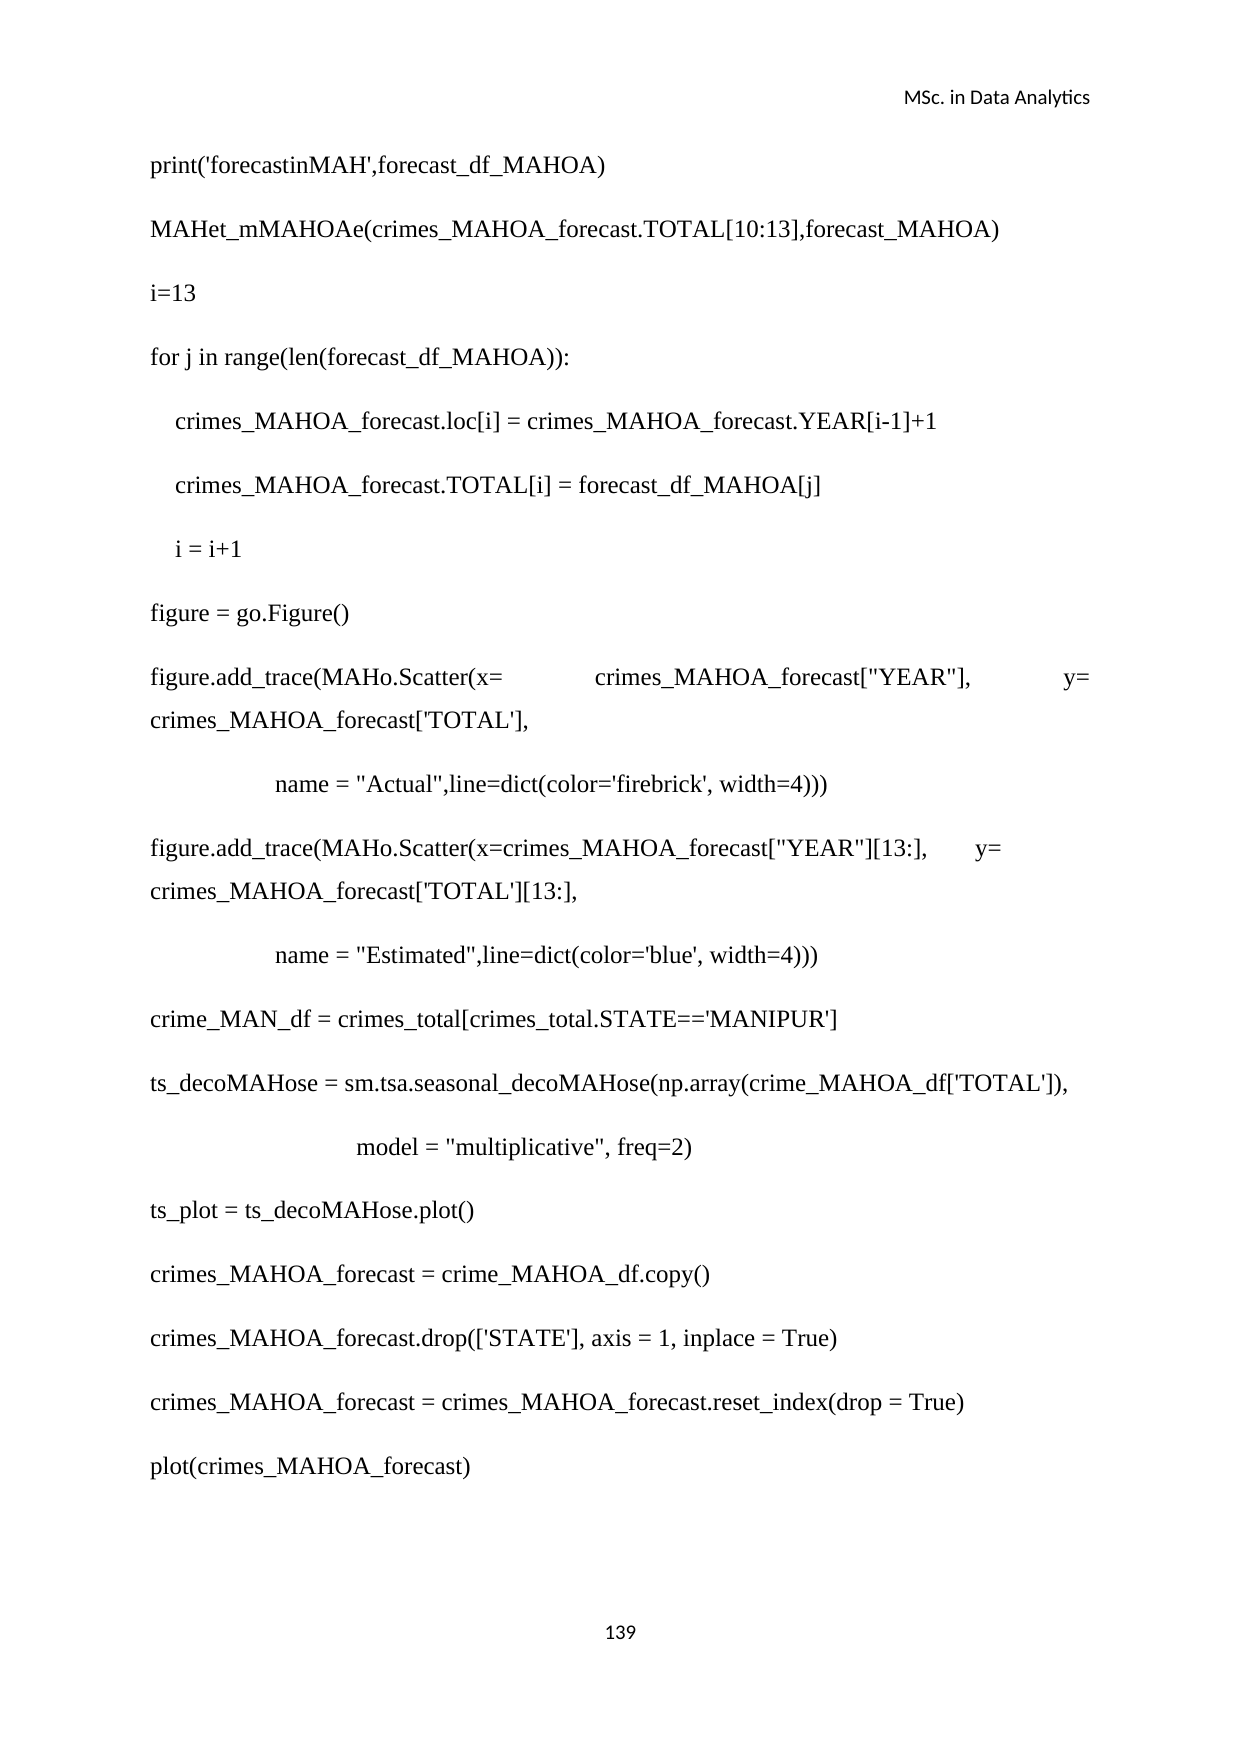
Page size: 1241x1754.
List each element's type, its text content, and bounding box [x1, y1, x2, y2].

text print('forecastinMAH',forecast_df_MAHOA) [150, 150, 1090, 179]
text crimes_MAHOA_forecast.loc[i] = crimes_MAHOA_forecast.YEAR[i-1]+1 [150, 406, 1090, 434]
text name = "Estimated",line=dict(color='blue', width=4))) [150, 940, 1090, 968]
text i=13 [150, 278, 1090, 307]
text ts_decoMAHose = sm.tsa.seasonal_decoMAHose(np.array(crime_MAHOA_df['TOTAL']), [150, 1068, 1090, 1096]
text crimes_MAHOA_forecast = crime_MAHOA_df.copy() [150, 1259, 1090, 1288]
text ts_plot = ts_decoMAHose.plot() [150, 1196, 1090, 1224]
text MAHet_mMAHOAe(crimes_MAHOA_forecast.TOTAL[10:13],forecast_MAHOA) [150, 214, 1090, 243]
text name = "Actual",line=dict(color='firebrick', width=4))) [150, 769, 1090, 797]
text figure.add_trace(MAHo.Scatter(x=crimes_MAHOA_forecast["YEAR"][13:], y= crimes_MAHOA_forecast['TOTAL'][13:], [150, 833, 1090, 904]
text crimes_MAHOA_forecast.drop(['STATE'], axis = 1, inplace = True) [150, 1323, 1090, 1352]
text plot(crimes_MAHOA_forecast) [150, 1451, 1090, 1480]
text crimes_MAHOA_forecast.TOTAL[i] = forecast_df_MAHOA[j] [150, 470, 1090, 498]
text for j in range(len(forecast_df_MAHOA)): [150, 342, 1090, 371]
text crime_MAN_df = crimes_total[crimes_total.STATE=='MANIPUR'] [150, 1004, 1090, 1032]
text model = "multiplicative", freq=2) [150, 1132, 1090, 1160]
text figure = go.Figure() [150, 598, 1090, 626]
text crimes_MAHOA_forecast = crimes_MAHOA_forecast.reset_index(drop = True) [150, 1387, 1090, 1416]
text figure.add_trace(MAHo.Scatter(x= crimes_MAHOA_forecast["YEAR"], y= crimes_MAHOA_forecast['TOTAL'], [150, 662, 1090, 733]
text i = i+1 [150, 534, 1090, 562]
